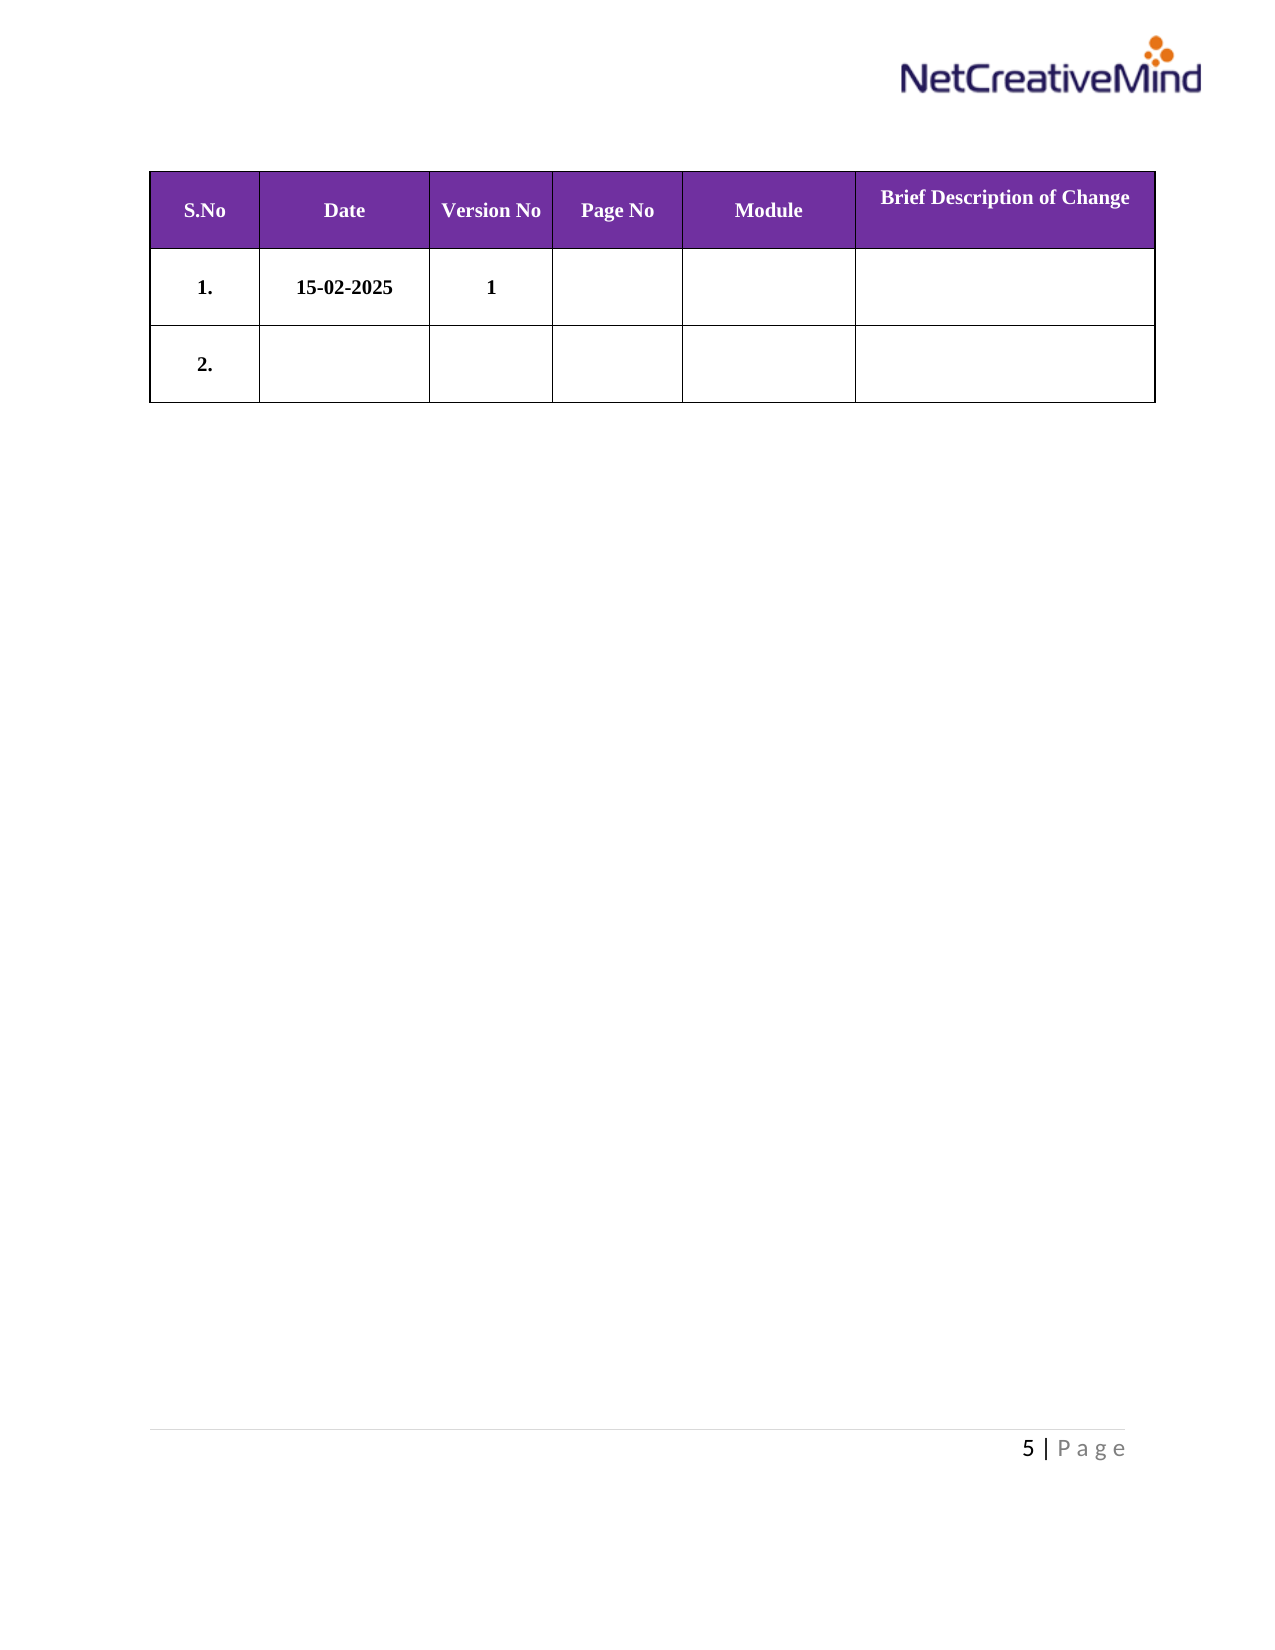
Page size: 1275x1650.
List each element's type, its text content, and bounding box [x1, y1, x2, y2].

table_header Page No [553, 172, 682, 248]
table_cell [856, 326, 1154, 402]
table_cell [856, 249, 1154, 325]
table_cell 15-02-2025 [260, 249, 429, 325]
table_cell 1 [430, 249, 552, 325]
table_cell [553, 249, 682, 325]
picture [900, 35, 1214, 95]
table_header Module [683, 172, 855, 248]
table_header Brief Description of Change [856, 172, 1154, 248]
table_header Date [260, 172, 429, 248]
table_cell 1. [151, 249, 259, 325]
table_header Version No [430, 172, 552, 248]
table_cell [553, 326, 682, 402]
table_cell 2. [151, 326, 259, 402]
table_cell [260, 326, 429, 402]
table_cell [683, 249, 855, 325]
table_header S.No [151, 172, 259, 248]
table_cell [430, 326, 552, 402]
table_cell [683, 326, 855, 402]
